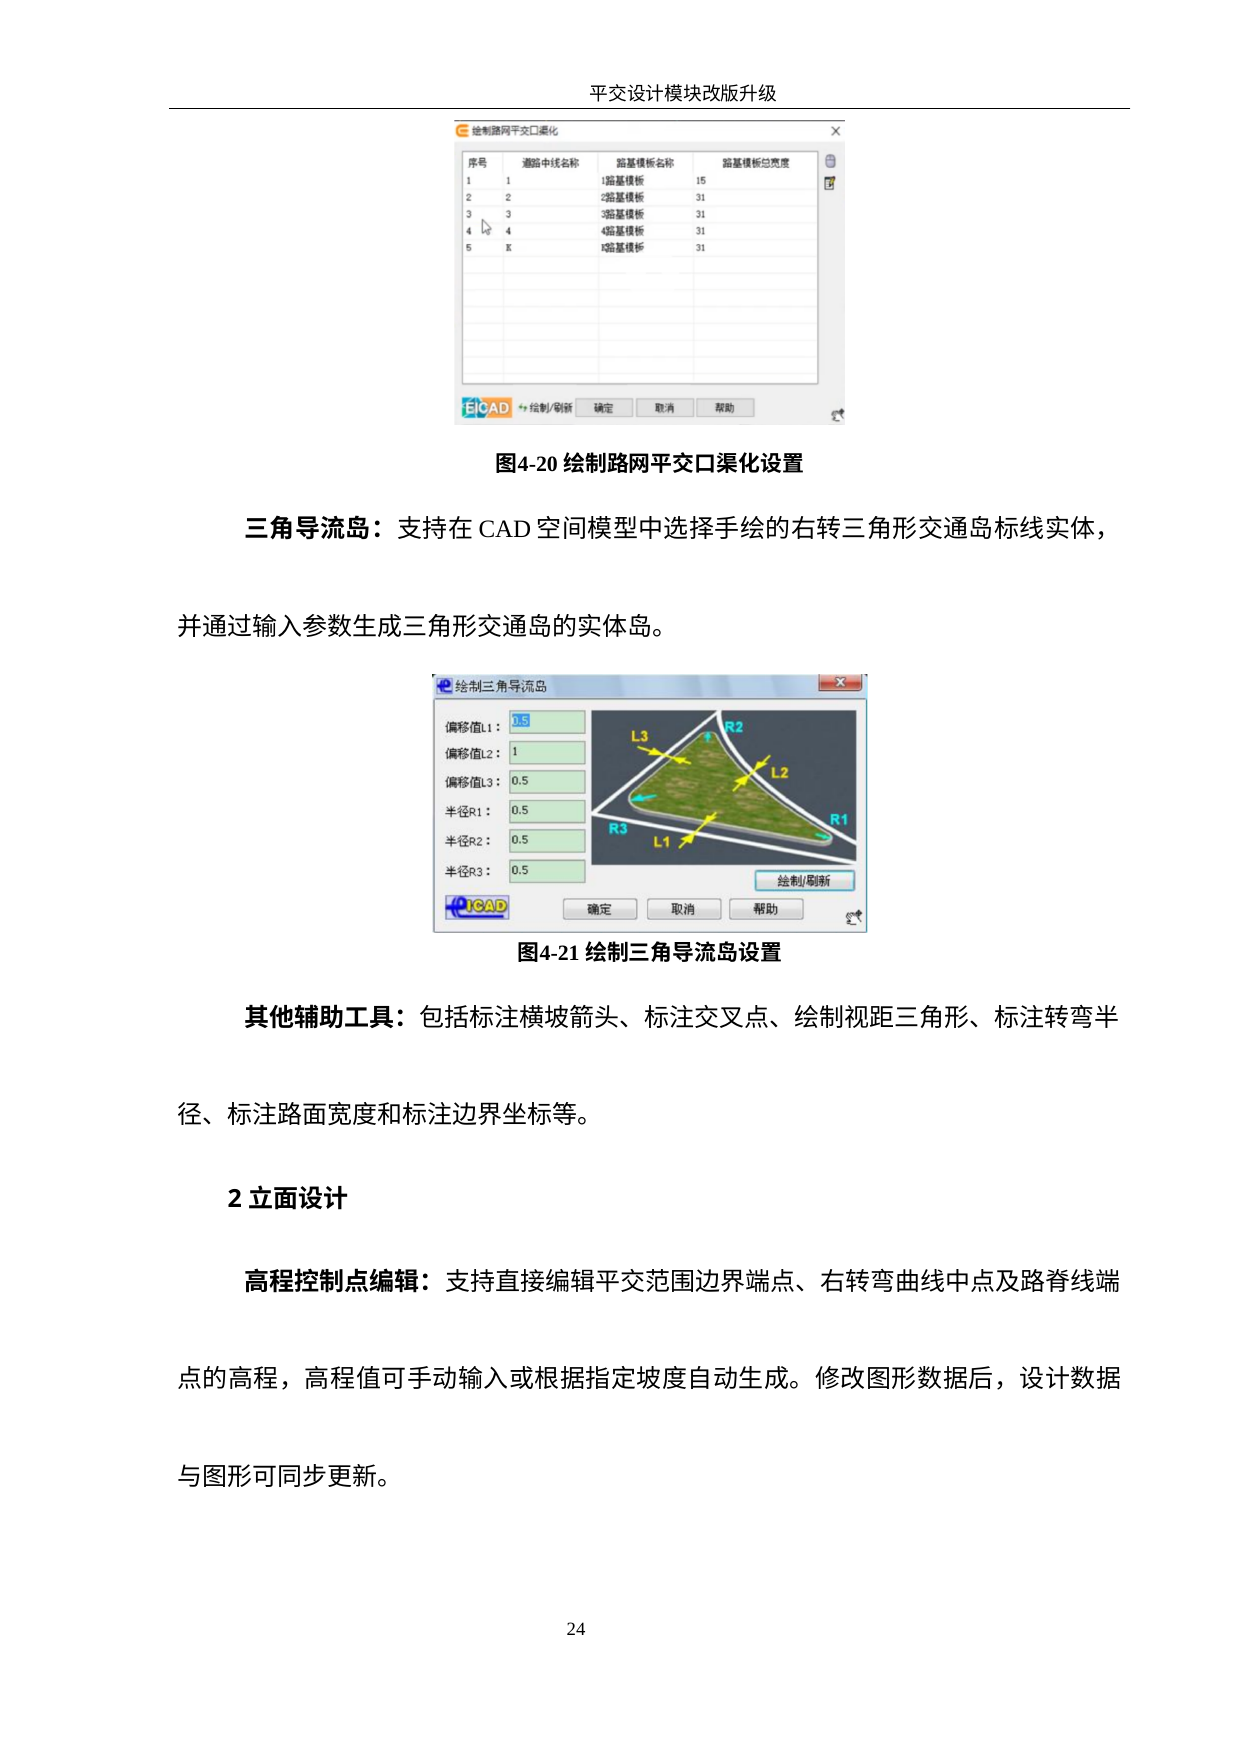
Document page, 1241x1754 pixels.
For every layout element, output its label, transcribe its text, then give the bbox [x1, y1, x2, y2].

text 图4-20 绘制路网平交口渠化设置 [177, 446, 1122, 478]
list 立面设计 [177, 1164, 1122, 1229]
picture [454, 120, 845, 425]
text 图4-21 绘制三角导流岛设置 [177, 935, 1122, 967]
text 三角导流岛：支持在CAD空间模型中选择手绘的右转三角形交通岛标线实体，并通过输入参数生成三角形交通岛的实体岛。 [177, 494, 1122, 657]
text 其他辅助工具：包括标注横坡箭头、标注交叉点、绘制视距三角形、标注转弯半径、标注路面宽度和标注边界坐标等。 [177, 983, 1122, 1146]
text 高程控制点编辑：支持直接编辑平交范围边界端点、右转弯曲线中点及路脊线端点的高程，高程值可手动输入或根据指定坡度自动生成。修改图形数据后，设计数据与图形可同步更新。 [177, 1247, 1122, 1507]
picture [432, 674, 868, 933]
